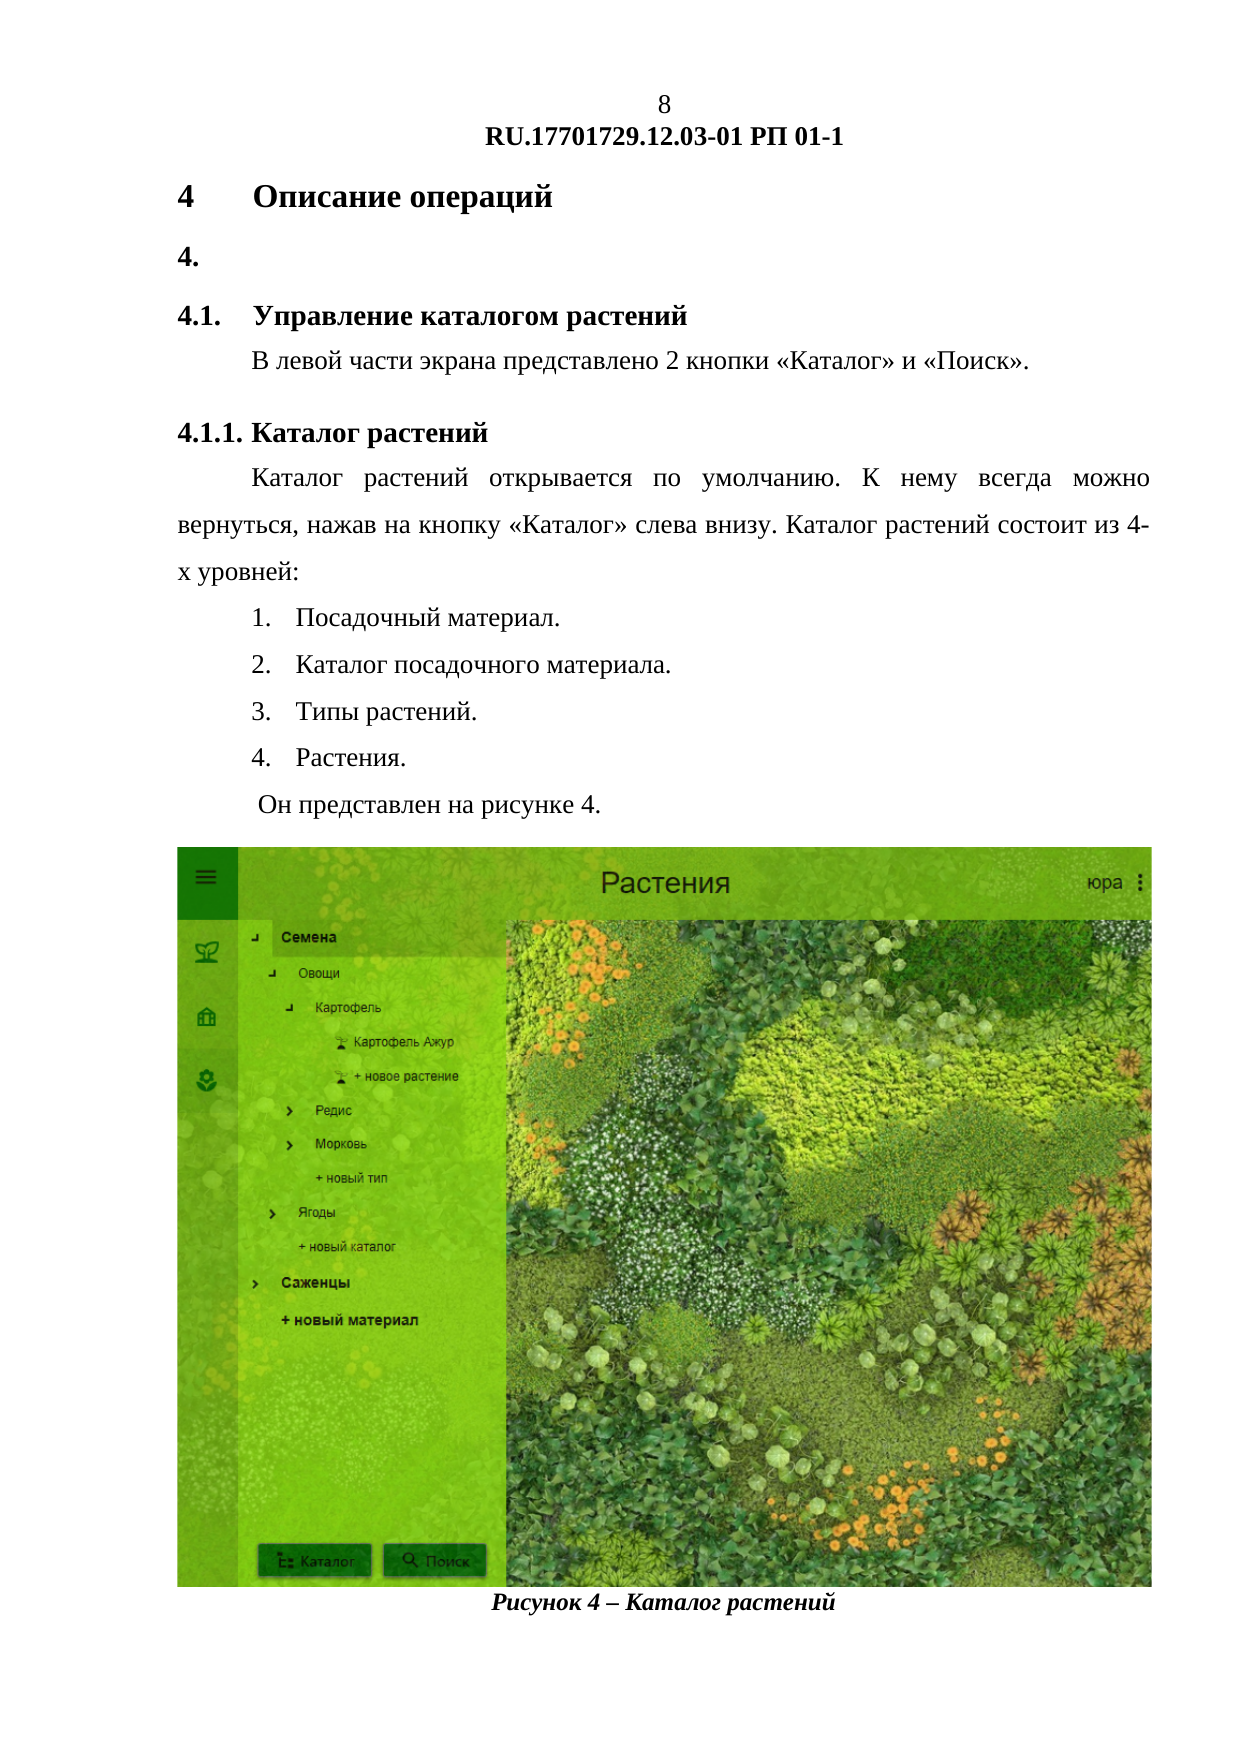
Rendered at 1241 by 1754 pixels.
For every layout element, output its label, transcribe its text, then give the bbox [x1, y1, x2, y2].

list Типы растений. [251, 695, 1152, 726]
subtitle Каталог растений [177, 416, 1152, 449]
text Рисунок 4 – Каталог растений [177, 1587, 1152, 1616]
text Он представлен на рисунке 4. [177, 788, 1152, 819]
picture [177, 847, 1152, 1587]
subtitle Описание операций [177, 176, 1152, 214]
subtitle Управление каталогом растений [177, 298, 1152, 331]
list Каталог посадочного материала. [251, 648, 1152, 679]
list Посадочный материал. [251, 602, 1152, 633]
list Растения. [251, 742, 1152, 773]
text Каталог растений открывается по умолчанию. К нему всегда можно вернуться, нажав на кнопку «Каталог» слева внизу. Каталог растений состоит из 4-х уровней: [177, 462, 1152, 586]
text В левой части экрана представлено 2 кнопки «Каталог» и «Поиск». [177, 344, 1152, 375]
